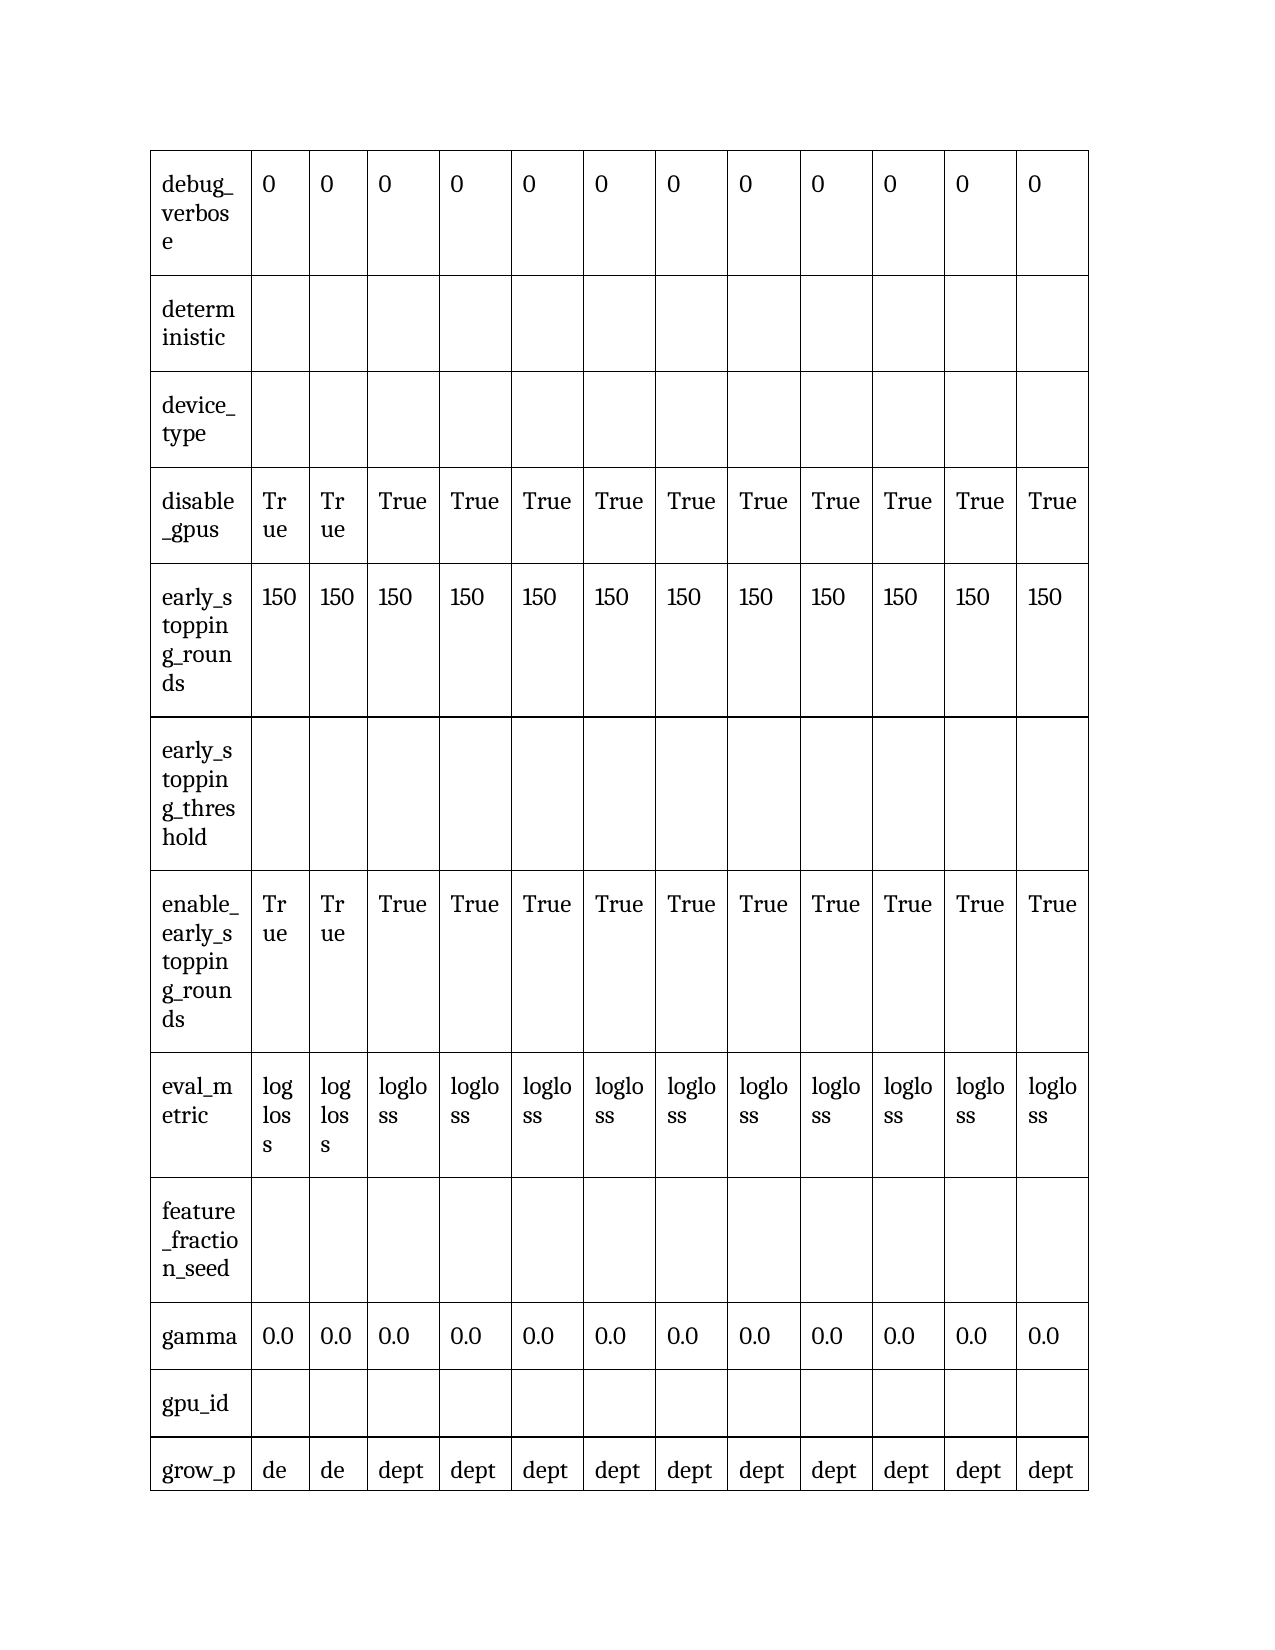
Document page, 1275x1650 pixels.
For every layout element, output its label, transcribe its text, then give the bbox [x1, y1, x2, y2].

table_cell [368, 1178, 439, 1302]
table_cell logloss [656, 1053, 727, 1177]
table_cell True [584, 871, 655, 1052]
table_cell [656, 372, 727, 467]
table_cell device_type [151, 372, 251, 467]
table_cell debug_verbose [151, 151, 251, 275]
table_cell [656, 718, 727, 870]
table_cell True [801, 871, 872, 1052]
table_cell [728, 718, 800, 870]
table_cell 0.0 [1017, 1303, 1088, 1369]
table_cell True [945, 468, 1016, 563]
table_cell [656, 276, 727, 371]
table_cell True [368, 871, 439, 1052]
table_cell feature_fraction_seed [151, 1178, 251, 1302]
table_cell [945, 1178, 1016, 1302]
table_cell 150 [368, 564, 439, 716]
table_cell [801, 718, 872, 870]
table_cell logloss [873, 1053, 944, 1177]
table_cell [310, 372, 367, 467]
table_cell True [1017, 468, 1088, 563]
table_cell [873, 718, 944, 870]
table_cell 0.0 [656, 1303, 727, 1369]
table_cell [728, 1370, 800, 1436]
table_cell [252, 1178, 309, 1302]
table_cell depthwise [945, 1438, 1016, 1490]
table_cell deterministic [151, 276, 251, 371]
table_cell 0 [801, 151, 872, 275]
table_cell 0.0 [368, 1303, 439, 1369]
table_cell 150 [440, 564, 511, 716]
table_cell 0.0 [440, 1303, 511, 1369]
table_cell 150 [873, 564, 944, 716]
table_cell [310, 1178, 367, 1302]
table_cell True [310, 468, 367, 563]
table_cell [728, 276, 800, 371]
table_cell [440, 276, 511, 371]
table_cell [440, 718, 511, 870]
table_cell 0 [368, 151, 439, 275]
table_cell logloss [310, 1053, 367, 1177]
table_cell 150 [584, 564, 655, 716]
table_cell [252, 718, 309, 870]
table_cell logloss [368, 1053, 439, 1177]
table_cell 0.0 [584, 1303, 655, 1369]
table_cell True [728, 468, 800, 563]
table_cell 0.0 [801, 1303, 872, 1369]
table_cell disable_gpus [151, 468, 251, 563]
table_cell gamma [151, 1303, 251, 1369]
table_cell 0.0 [873, 1303, 944, 1369]
table_cell [945, 276, 1016, 371]
table_cell [945, 1370, 1016, 1436]
table_cell [584, 1178, 655, 1302]
table_cell [656, 1370, 727, 1436]
table_cell early_stopping_rounds [151, 564, 251, 716]
table_cell True [656, 468, 727, 563]
table_cell [728, 372, 800, 467]
table_cell [584, 718, 655, 870]
table_cell logloss [584, 1053, 655, 1177]
table_cell True [252, 871, 309, 1052]
table_cell 0 [873, 151, 944, 275]
table_cell [801, 276, 872, 371]
table_cell [512, 718, 583, 870]
table_cell [310, 276, 367, 371]
table_cell True [728, 871, 800, 1052]
table_cell True [368, 468, 439, 563]
table_cell eval_metric [151, 1053, 251, 1177]
table_cell 0 [1017, 151, 1088, 275]
table_cell [1017, 1178, 1088, 1302]
table_cell True [440, 468, 511, 563]
table_cell [873, 372, 944, 467]
table_cell depthwise [310, 1438, 367, 1490]
table_cell [310, 718, 367, 870]
table_cell 0.0 [252, 1303, 309, 1369]
table_cell [368, 276, 439, 371]
table_cell [584, 1370, 655, 1436]
table_cell True [252, 468, 309, 563]
table_cell True [440, 871, 511, 1052]
table_cell True [801, 468, 872, 563]
table_cell [310, 1370, 367, 1436]
table_cell [656, 1178, 727, 1302]
table_cell logloss [440, 1053, 511, 1177]
table_cell logloss [252, 1053, 309, 1177]
table_cell [368, 718, 439, 870]
table_cell 0 [728, 151, 800, 275]
table_cell [512, 1370, 583, 1436]
table_cell [512, 372, 583, 467]
table_cell True [945, 871, 1016, 1052]
table_cell [873, 1178, 944, 1302]
table_cell True [512, 468, 583, 563]
table_cell 0.0 [512, 1303, 583, 1369]
table_cell logloss [945, 1053, 1016, 1177]
table_cell [440, 1178, 511, 1302]
table_cell logloss [1017, 1053, 1088, 1177]
table_cell depthwise [584, 1438, 655, 1490]
table_cell [945, 372, 1016, 467]
table_cell enable_early_stopping_rounds [151, 871, 251, 1052]
table_cell [440, 1370, 511, 1436]
table_cell 150 [252, 564, 309, 716]
table_cell [945, 718, 1016, 870]
table_cell True [873, 871, 944, 1052]
table_cell True [310, 871, 367, 1052]
table_cell [584, 276, 655, 371]
table_cell [1017, 1370, 1088, 1436]
table_cell True [512, 871, 583, 1052]
table_cell 0 [310, 151, 367, 275]
table_cell early_stopping_threshold [151, 718, 251, 870]
table_cell 150 [801, 564, 872, 716]
table_cell depthwise [1017, 1438, 1088, 1490]
table_cell 0 [945, 151, 1016, 275]
table_cell True [584, 468, 655, 563]
table_cell 0 [584, 151, 655, 275]
table_cell [368, 1370, 439, 1436]
table_cell 150 [1017, 564, 1088, 716]
table_cell 0.0 [728, 1303, 800, 1369]
table_cell [584, 372, 655, 467]
table_cell depthwise [801, 1438, 872, 1490]
table_cell depthwise [368, 1438, 439, 1490]
table_cell depthwise [440, 1438, 511, 1490]
table_cell True [873, 468, 944, 563]
table_cell 150 [512, 564, 583, 716]
table_cell [873, 1370, 944, 1436]
table_cell [1017, 718, 1088, 870]
table_cell [801, 1178, 872, 1302]
table_cell depthwise [873, 1438, 944, 1490]
table_cell gpu_id [151, 1370, 251, 1436]
table_cell depthwise [512, 1438, 583, 1490]
table_cell [1017, 276, 1088, 371]
table_cell 0 [252, 151, 309, 275]
table_cell [252, 1370, 309, 1436]
table_cell [1017, 372, 1088, 467]
table_cell [873, 276, 944, 371]
table_cell 0 [440, 151, 511, 275]
table_cell logloss [512, 1053, 583, 1177]
table_cell grow_policy [151, 1438, 251, 1490]
table_cell [252, 372, 309, 467]
table_cell [512, 276, 583, 371]
table_cell 0 [512, 151, 583, 275]
table_cell 150 [945, 564, 1016, 716]
table_cell 150 [656, 564, 727, 716]
table_cell [801, 1370, 872, 1436]
table_cell 0 [656, 151, 727, 275]
table_cell 0.0 [310, 1303, 367, 1369]
table_cell depthwise [728, 1438, 800, 1490]
table_cell [801, 372, 872, 467]
table_cell logloss [801, 1053, 872, 1177]
table_cell depthwise [252, 1438, 309, 1490]
table_cell [440, 372, 511, 467]
table_cell depthwise [656, 1438, 727, 1490]
table_cell [368, 372, 439, 467]
table_cell True [1017, 871, 1088, 1052]
table_cell True [656, 871, 727, 1052]
table_cell logloss [728, 1053, 800, 1177]
table_cell 150 [310, 564, 367, 716]
table_cell [252, 276, 309, 371]
table_cell 150 [728, 564, 800, 716]
table_cell [512, 1178, 583, 1302]
table_cell 0.0 [945, 1303, 1016, 1369]
table_cell [728, 1178, 800, 1302]
